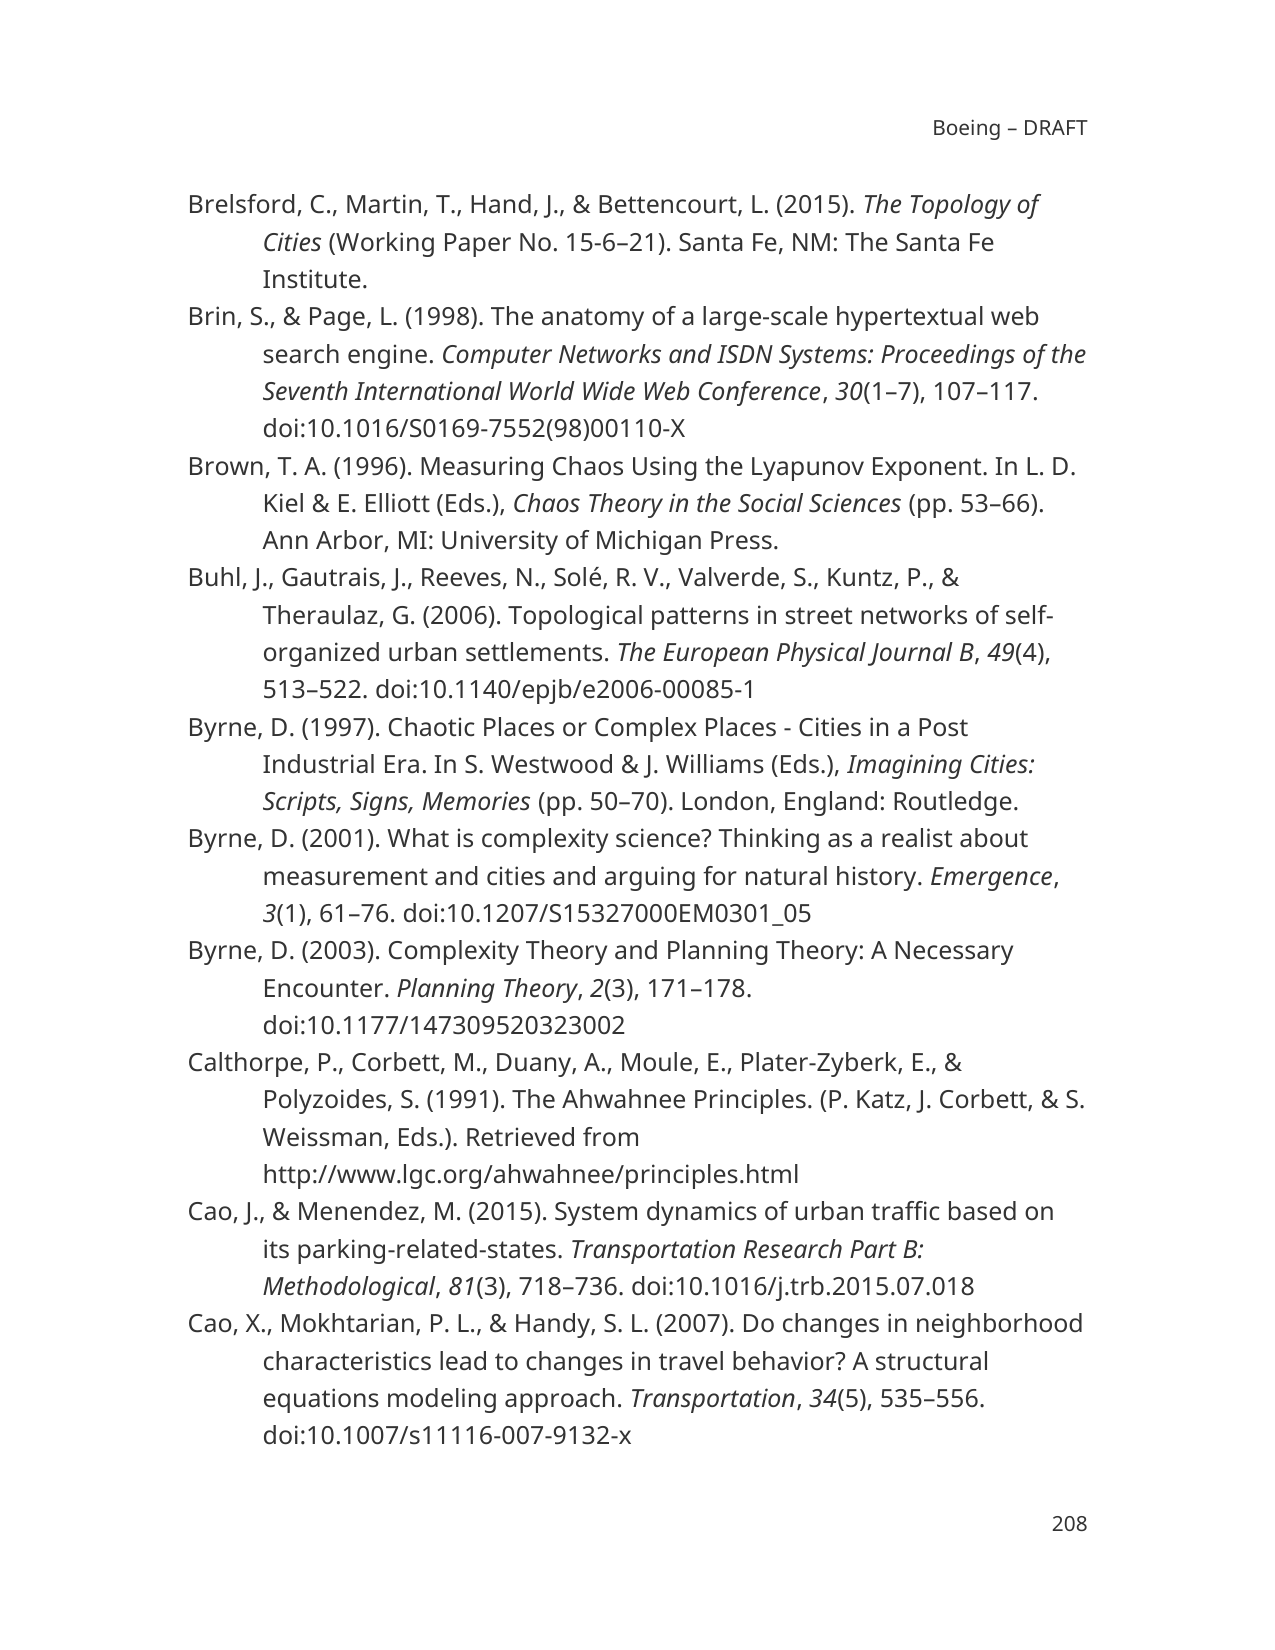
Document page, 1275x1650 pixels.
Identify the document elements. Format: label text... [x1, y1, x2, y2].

text Cao, X., Mokhtarian, P. L., & Handy, S. L. (2007). Do changes in neighborhood characteristics lead to changes in travel behavior? A structural equations modeling approach. Transportation, 34(5), 535–556. doi:10.1007/s11116-007-9132-x [187, 1306, 1087, 1452]
text Buhl, J., Gautrais, J., Reeves, N., Solé, R. V., Valverde, S., Kuntz, P., & Theraulaz, G. (2006). Topological patterns in street networks of self-organized urban settlements. The European Physical Journal B, 49(4), 513–522. doi:10.1140/epjb/e2006-00085-1 [187, 560, 1087, 706]
text Byrne, D. (1997). Chaotic Places or Complex Places - Cities in a Post Industrial Era. In S. Westwood & J. Williams (Eds.), Imagining Cities: Scripts, Signs, Memories (pp. 50–70). London, England: Routledge. [187, 709, 1087, 818]
text Byrne, D. (2001). What is complexity science? Thinking as a realist about measurement and cities and arguing for natural history. Emergence, 3(1), 61–76. doi:10.1207/S15327000EM0301_05 [187, 821, 1087, 930]
text Brown, T. A. (1996). Measuring Chaos Using the Lyapunov Exponent. In L. D. Kiel & E. Elliott (Eds.), Chaos Theory in the Social Sciences (pp. 53–66). Ann Arbor, MI: University of Michigan Press. [187, 448, 1087, 557]
text Byrne, D. (2003). Complexity Theory and Planning Theory: A Necessary Encounter. Planning Theory, 2(3), 171–178. doi:10.1177/147309520323002 [187, 933, 1087, 1042]
text Brin, S., & Page, L. (1998). The anatomy of a large-scale hypertextual web search engine. Computer Networks and ISDN Systems: Proceedings of the Seventh International World Wide Web Conference, 30(1–7), 107–117. doi:10.1016/S0169-7552(98)00110-X [187, 299, 1087, 445]
text Cao, J., & Menendez, M. (2015). System dynamics of urban traffic based on its parking-related-states. Transportation Research Part B: Methodological, 81(3), 718–736. doi:10.1016/j.trb.2015.07.018 [187, 1194, 1087, 1303]
text Calthorpe, P., Corbett, M., Duany, A., Moule, E., Plater-Zyberk, E., & Polyzoides, S. (1991). The Ahwahnee Principles. (P. Katz, J. Corbett, & S. Weissman, Eds.). Retrieved from http://www.lgc.org/ahwahnee/principles.html [187, 1045, 1087, 1191]
text Brelsford, C., Martin, T., Hand, J., & Bettencourt, L. (2015). The Topology of Cities (Working Paper No. 15-6–21). Santa Fe, NM: The Santa Fe Institute. [187, 187, 1087, 296]
